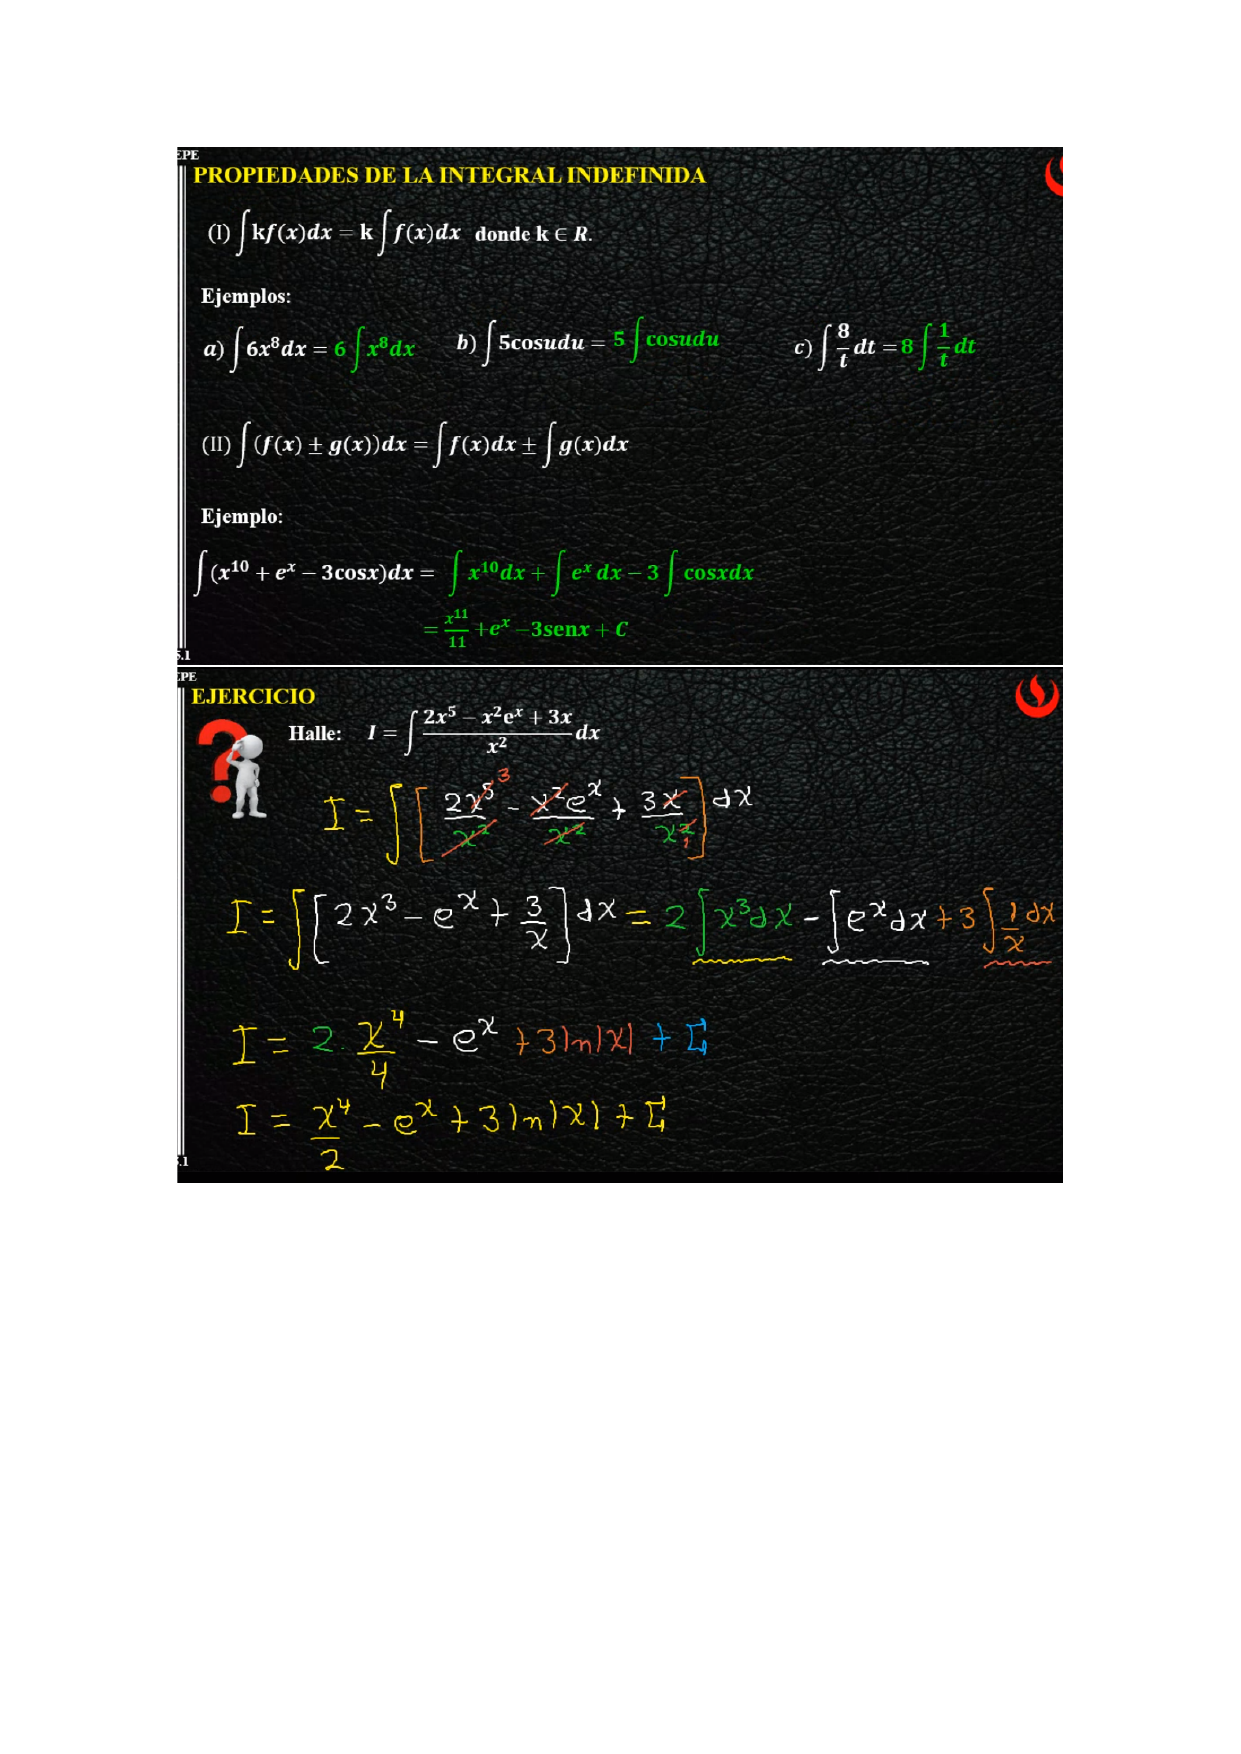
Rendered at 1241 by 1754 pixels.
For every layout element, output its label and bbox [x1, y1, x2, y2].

picture [177, 667, 1063, 1183]
picture [177, 147, 1063, 665]
